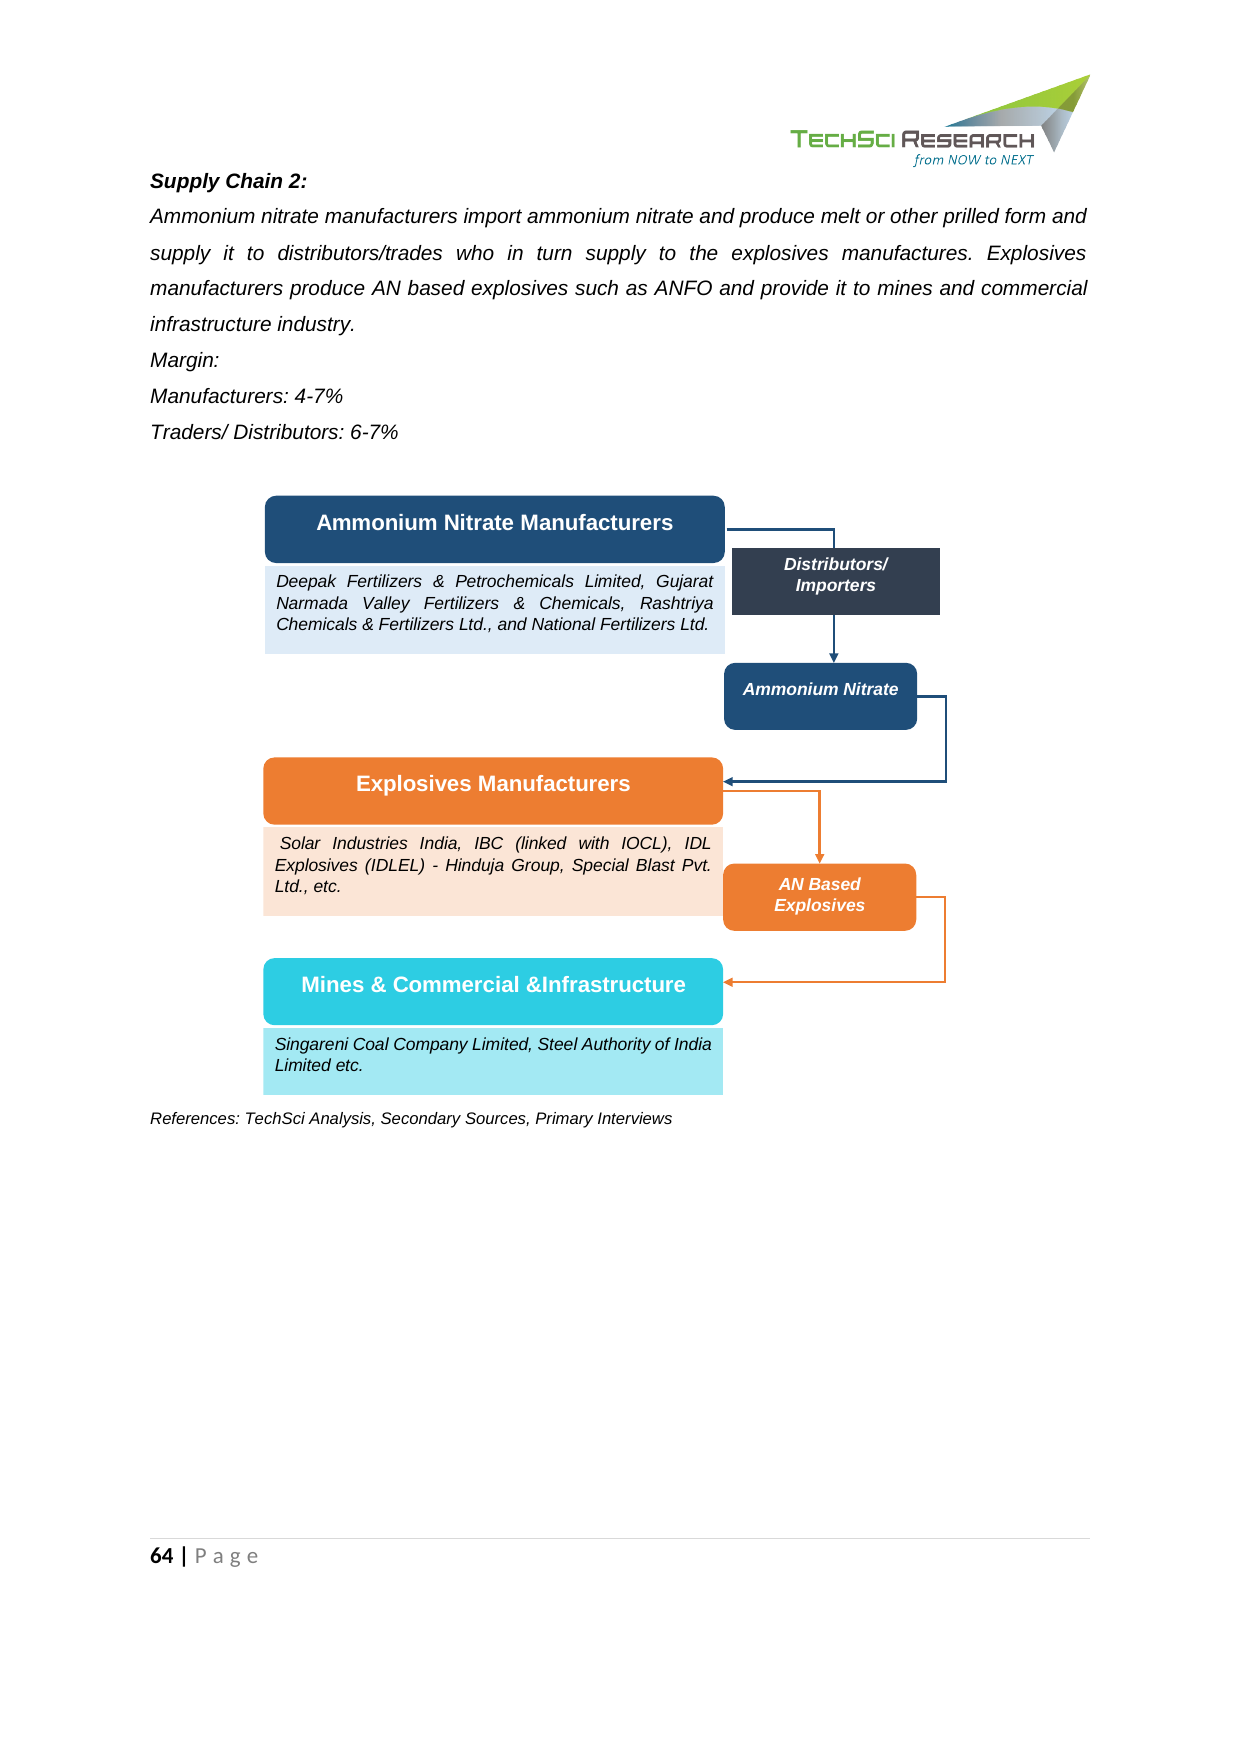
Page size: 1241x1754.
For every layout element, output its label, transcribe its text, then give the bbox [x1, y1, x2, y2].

text Margin: [150, 348, 1090, 372]
text Traders/ Distributors: 6-7% [150, 420, 1090, 444]
text References: TechSci Analysis, Secondary Sources, Primary Interviews [150, 1109, 1090, 1128]
picture [788, 73, 1091, 169]
text Ammonium nitrate manufacturers import ammonium nitrate and produce melt or other prilled form and supply it to distributors/trades who in turn supply to the explosives manufactures. Explosives manufacturers produce AN based explosives such as ANFO and provide it to mines and commercial infrastructure industry. [150, 204, 1090, 336]
text Supply Chain 2: [150, 168, 1090, 192]
text Manufacturers: 4-7% [150, 384, 1090, 408]
